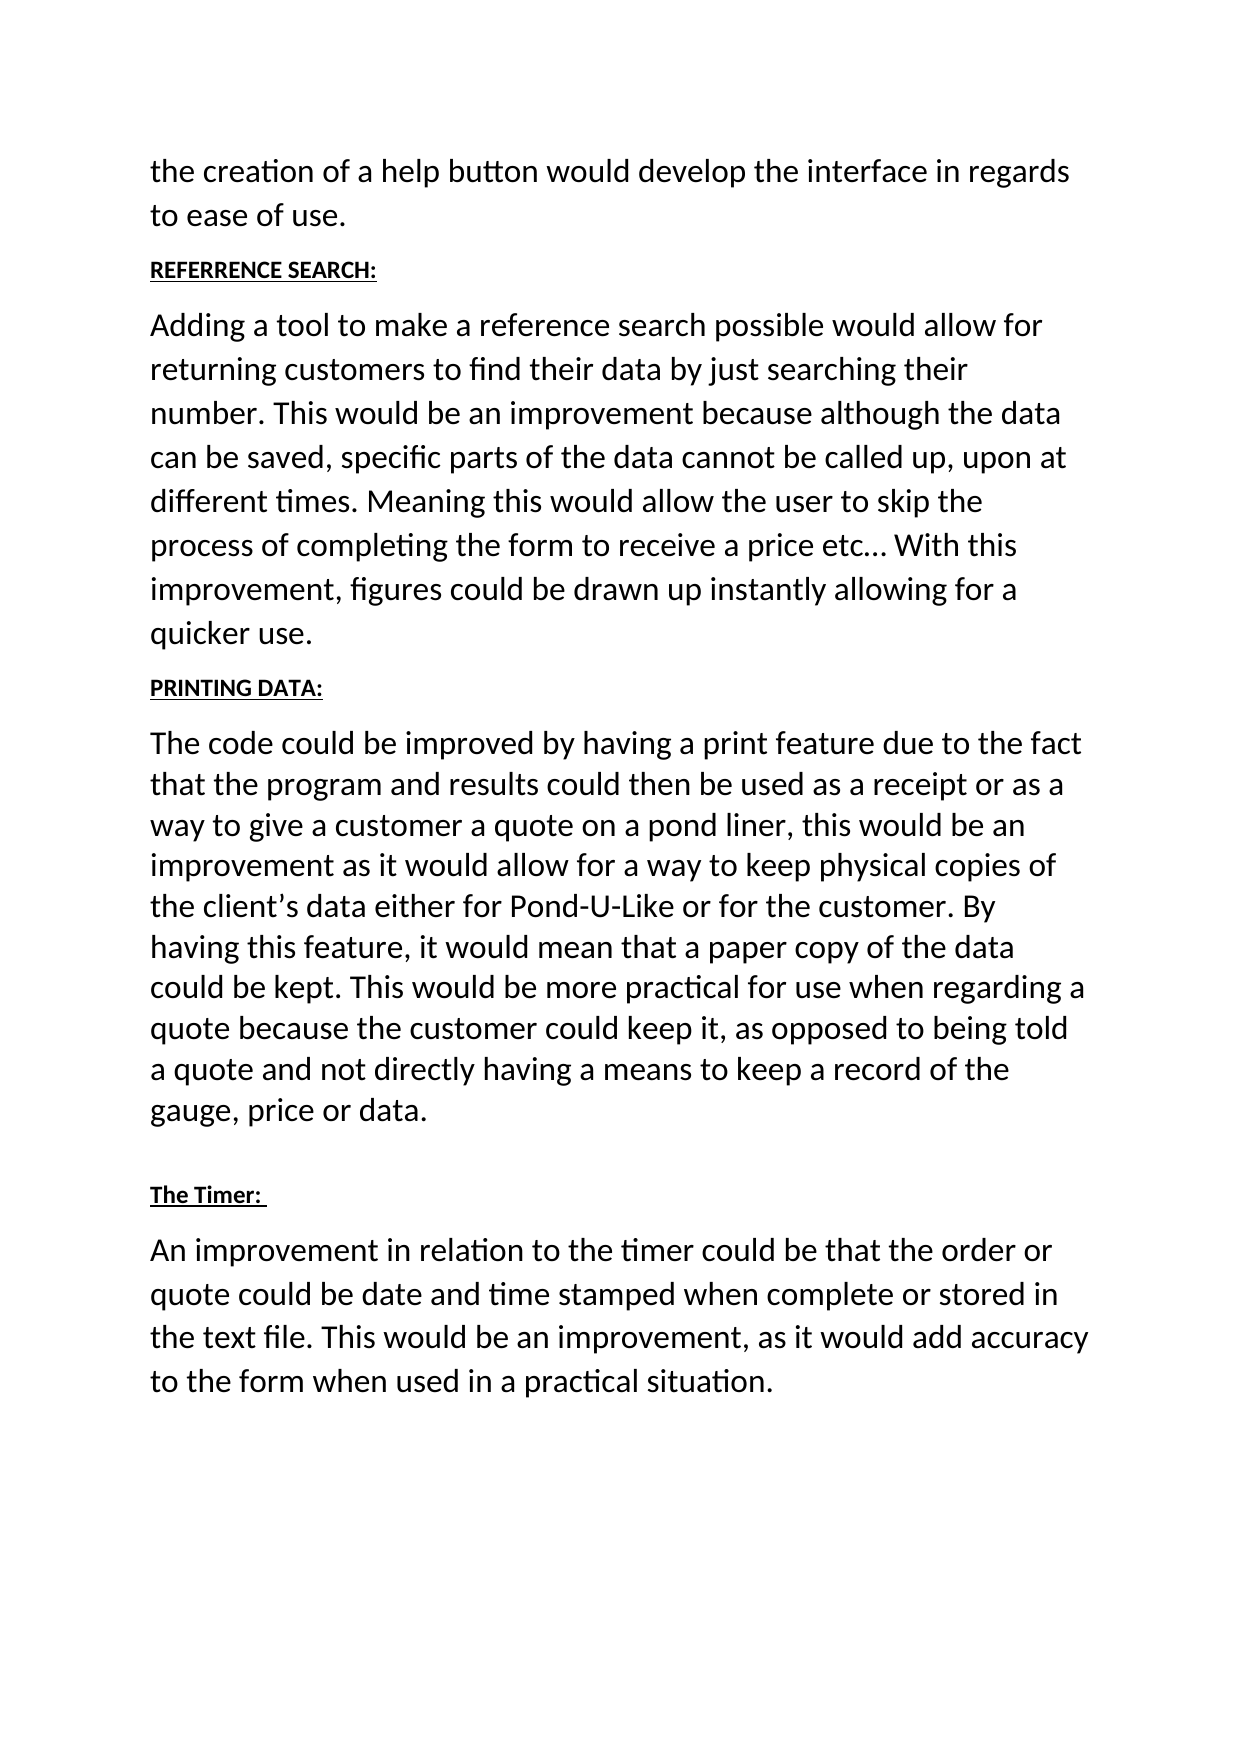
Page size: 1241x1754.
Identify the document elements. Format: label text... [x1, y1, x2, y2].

text The code could be improved by having a print feature due to the fact that the program and results could then be used as a receipt or as a way to give a customer a quote on a pond liner, this would be an improvement as it would allow for a way to keep physical copies of the client’s data either for Pond-U-Like or for the customer. By having this feature, it would mean that a paper copy of the data could be kept. This would be more practical for use when regarding a quote because the customer could keep it, as opposed to being told a quote and not directly having a means to keep a record of the gauge, price or data. [150, 722, 1090, 1129]
text The Timer: [150, 1179, 1090, 1209]
text Adding a tool to make a reference search possible would allow for returning customers to find their data by just searching their number. This would be an improvement because although the data can be saved, specific parts of the data cannot be called up, upon at different times. Meaning this would allow the user to skip the process of completing the form to receive a price etc… With this improvement, figures could be drawn up instantly allowing for a quicker use. [150, 304, 1090, 653]
text REFERRENCE SEARCH: [150, 254, 1090, 285]
text PRINTING DATA: [150, 672, 1090, 703]
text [150, 150, 1090, 235]
text An improvement in relation to the timer could be that the order or quote could be date and time stamped when complete or stored in the text file. This would be an improvement, as it would add accuracy to the form when used in a practical situation. [150, 1228, 1090, 1401]
